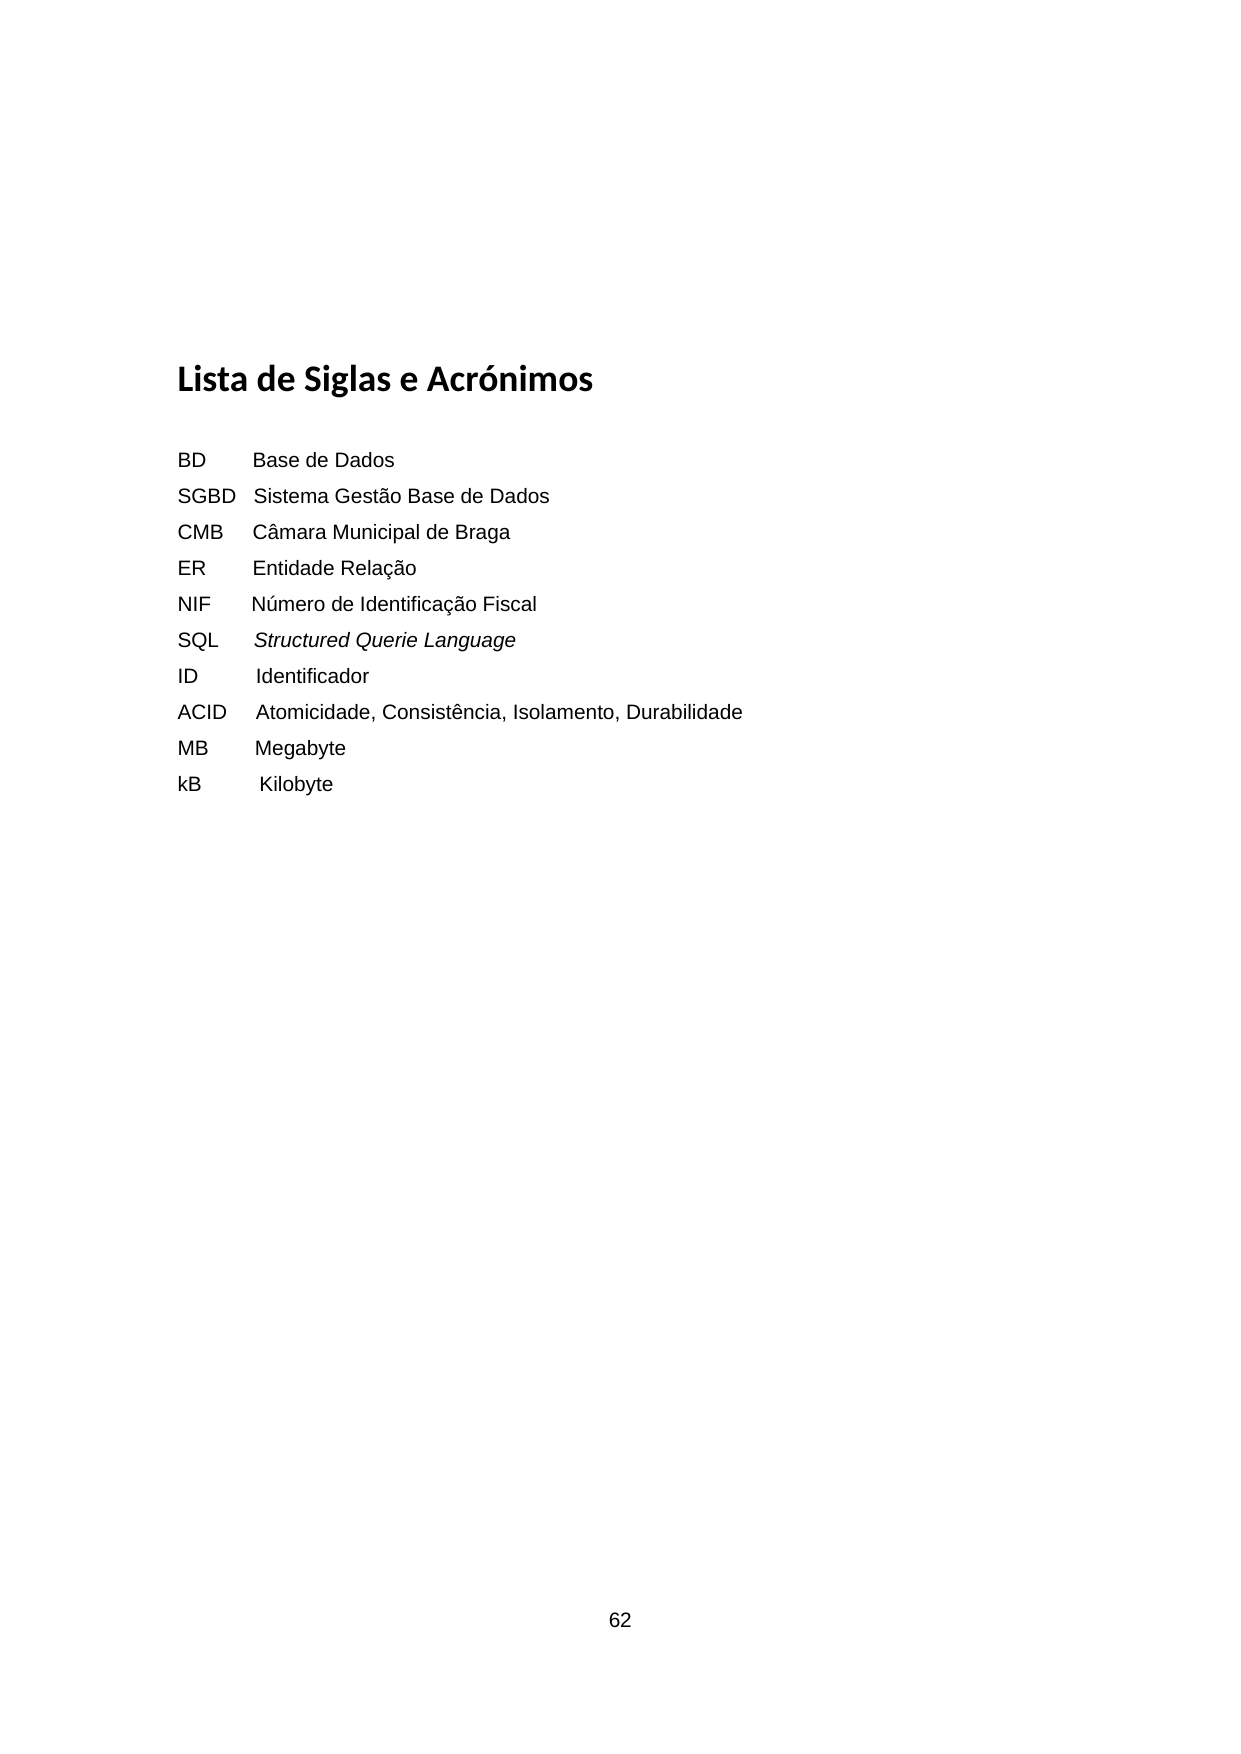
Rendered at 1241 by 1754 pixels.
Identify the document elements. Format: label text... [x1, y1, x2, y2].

text NIF Número de Identificação Fiscal [177, 592, 1063, 616]
text ID Identificador [177, 664, 1063, 688]
text SGBD Sistema Gestão Base de Dados [177, 484, 1063, 508]
text kB Kilobyte [177, 772, 1063, 796]
text CMB Câmara Municipal de Braga [177, 520, 1063, 544]
text SQL Structured Querie Language [177, 628, 1063, 652]
text BD Base de Dados [177, 448, 1063, 472]
text ACID Atomicidade, Consistência, Isolamento, Durabilidade [177, 700, 1063, 724]
text Lista de Siglas e Acrónimos [177, 354, 1063, 400]
text ER Entidade Relação [177, 556, 1063, 580]
text MB Megabyte [177, 736, 1063, 760]
